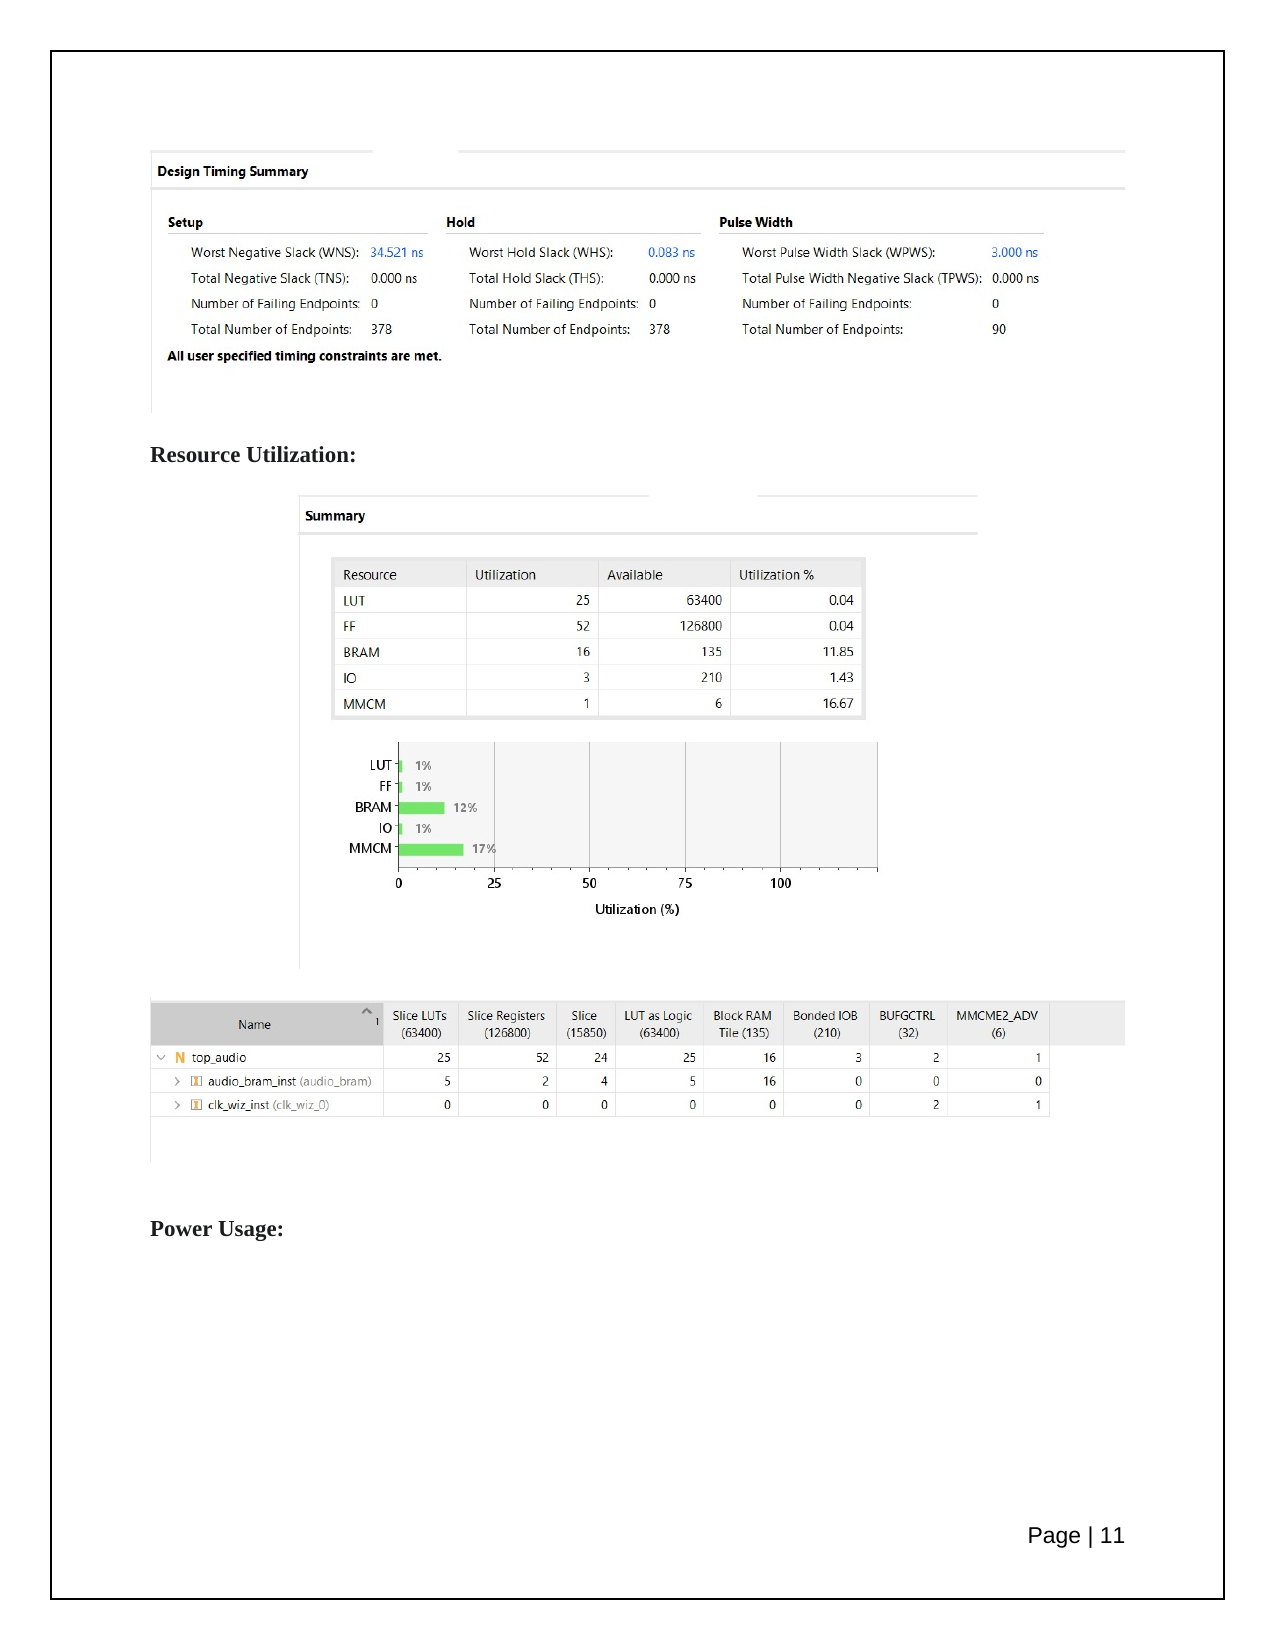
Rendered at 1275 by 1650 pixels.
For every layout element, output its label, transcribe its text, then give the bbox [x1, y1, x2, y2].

text Power Usage: [150, 1216, 1125, 1242]
picture [297, 495, 978, 969]
picture [150, 997, 1125, 1162]
text Resource Utilization: [150, 441, 1125, 467]
picture [150, 150, 1125, 413]
